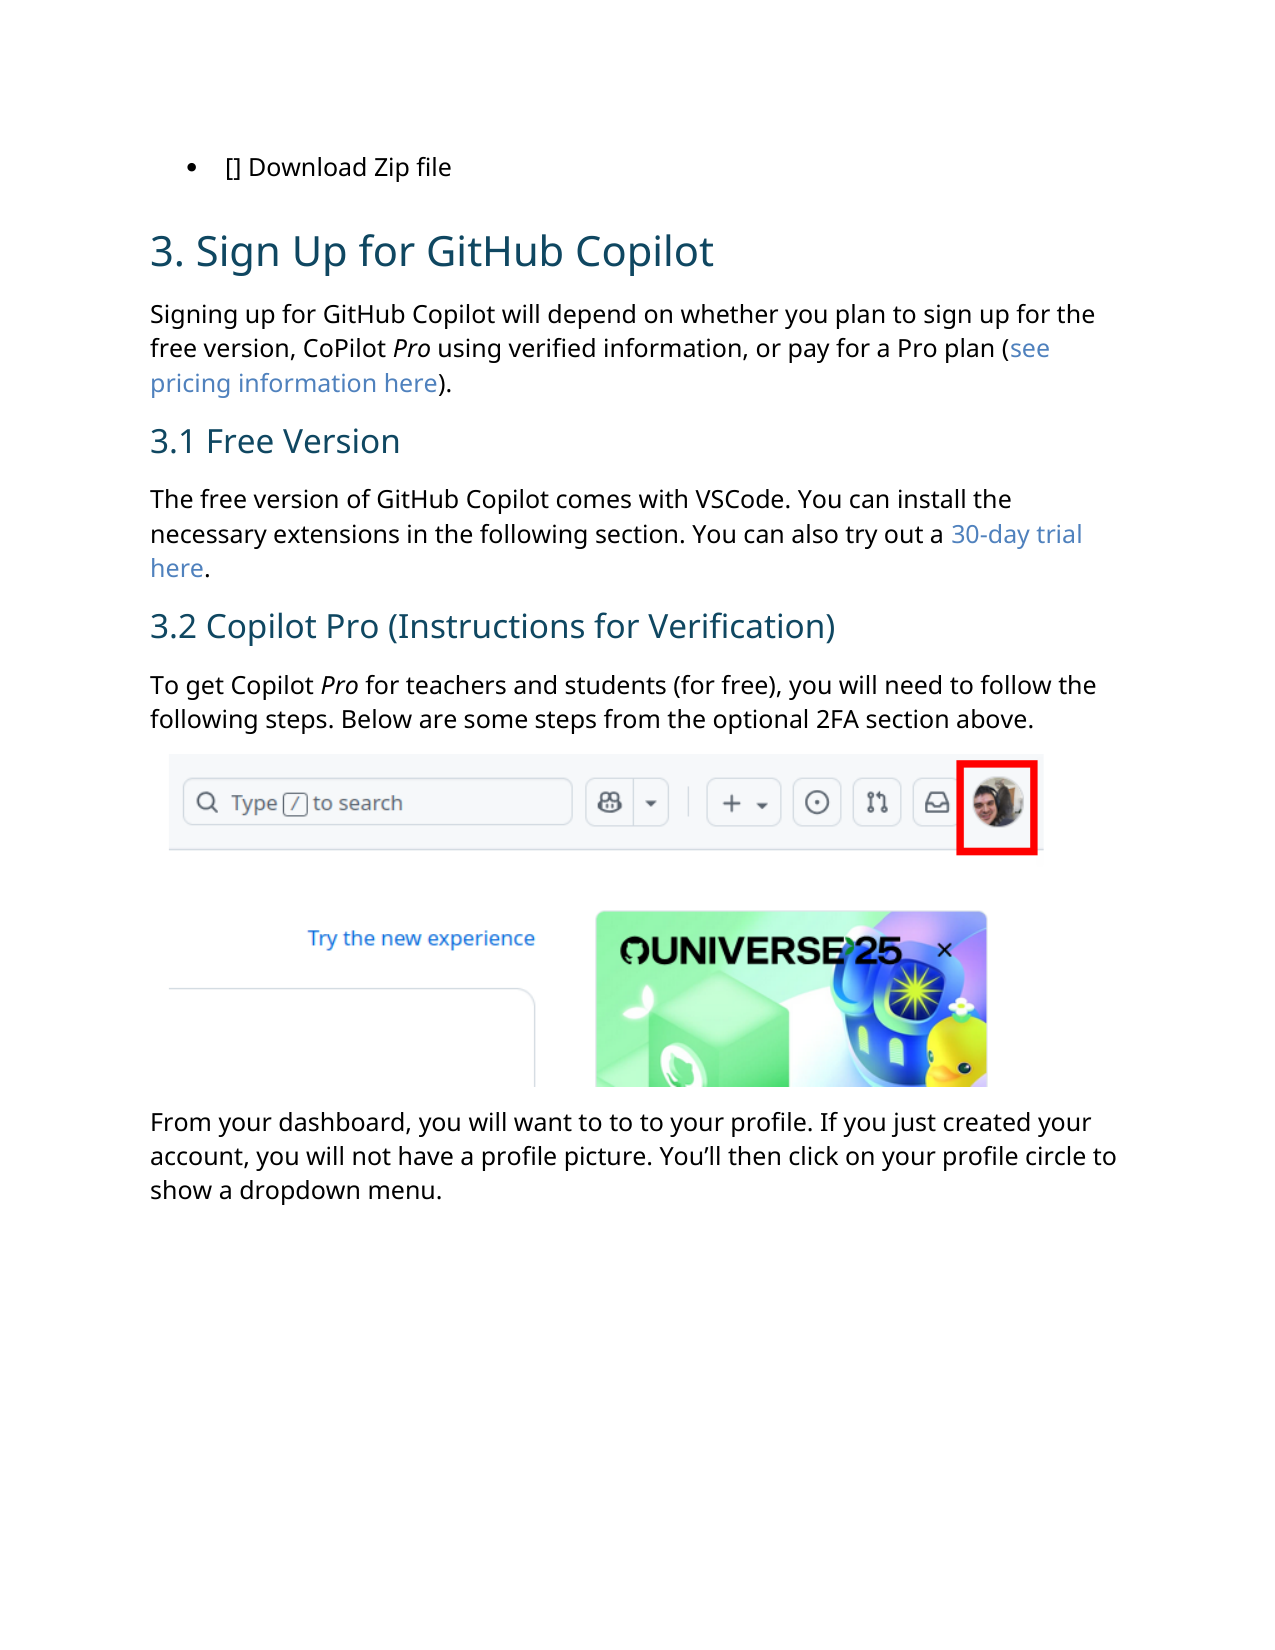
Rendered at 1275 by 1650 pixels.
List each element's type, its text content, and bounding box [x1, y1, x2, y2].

text The free version of GitHub Copilot comes with VSCode. You can install the necessary extensions in the following section. You can also try out a 30-day trial here. [150, 482, 1125, 584]
text To get Copilot Pro for teachers and students (for free), you will need to follow the following steps. Below are some steps from the optional 2FA section above. [150, 667, 1125, 735]
subtitle 3. Sign Up for GitHub Copilot [150, 222, 1125, 278]
picture [168, 754, 1044, 1087]
subtitle 3.1 Free Version [150, 418, 1125, 463]
text From your dashboard, you will want to to to your profile. If you just created your account, you will not have a profile picture. You’ll then click on your profile circle to show a dropdown menu. [150, 1105, 1125, 1207]
subtitle 3.2 Copilot Pro (Instructions for Verification) [150, 603, 1125, 648]
list [] Download Zip file [187, 150, 1125, 184]
text Signing up for GitHub Copilot will depend on whether you plan to sign up for the free version, CoPilot Pro using verified information, or pay for a Pro plan (see pricing information here). [150, 297, 1125, 399]
